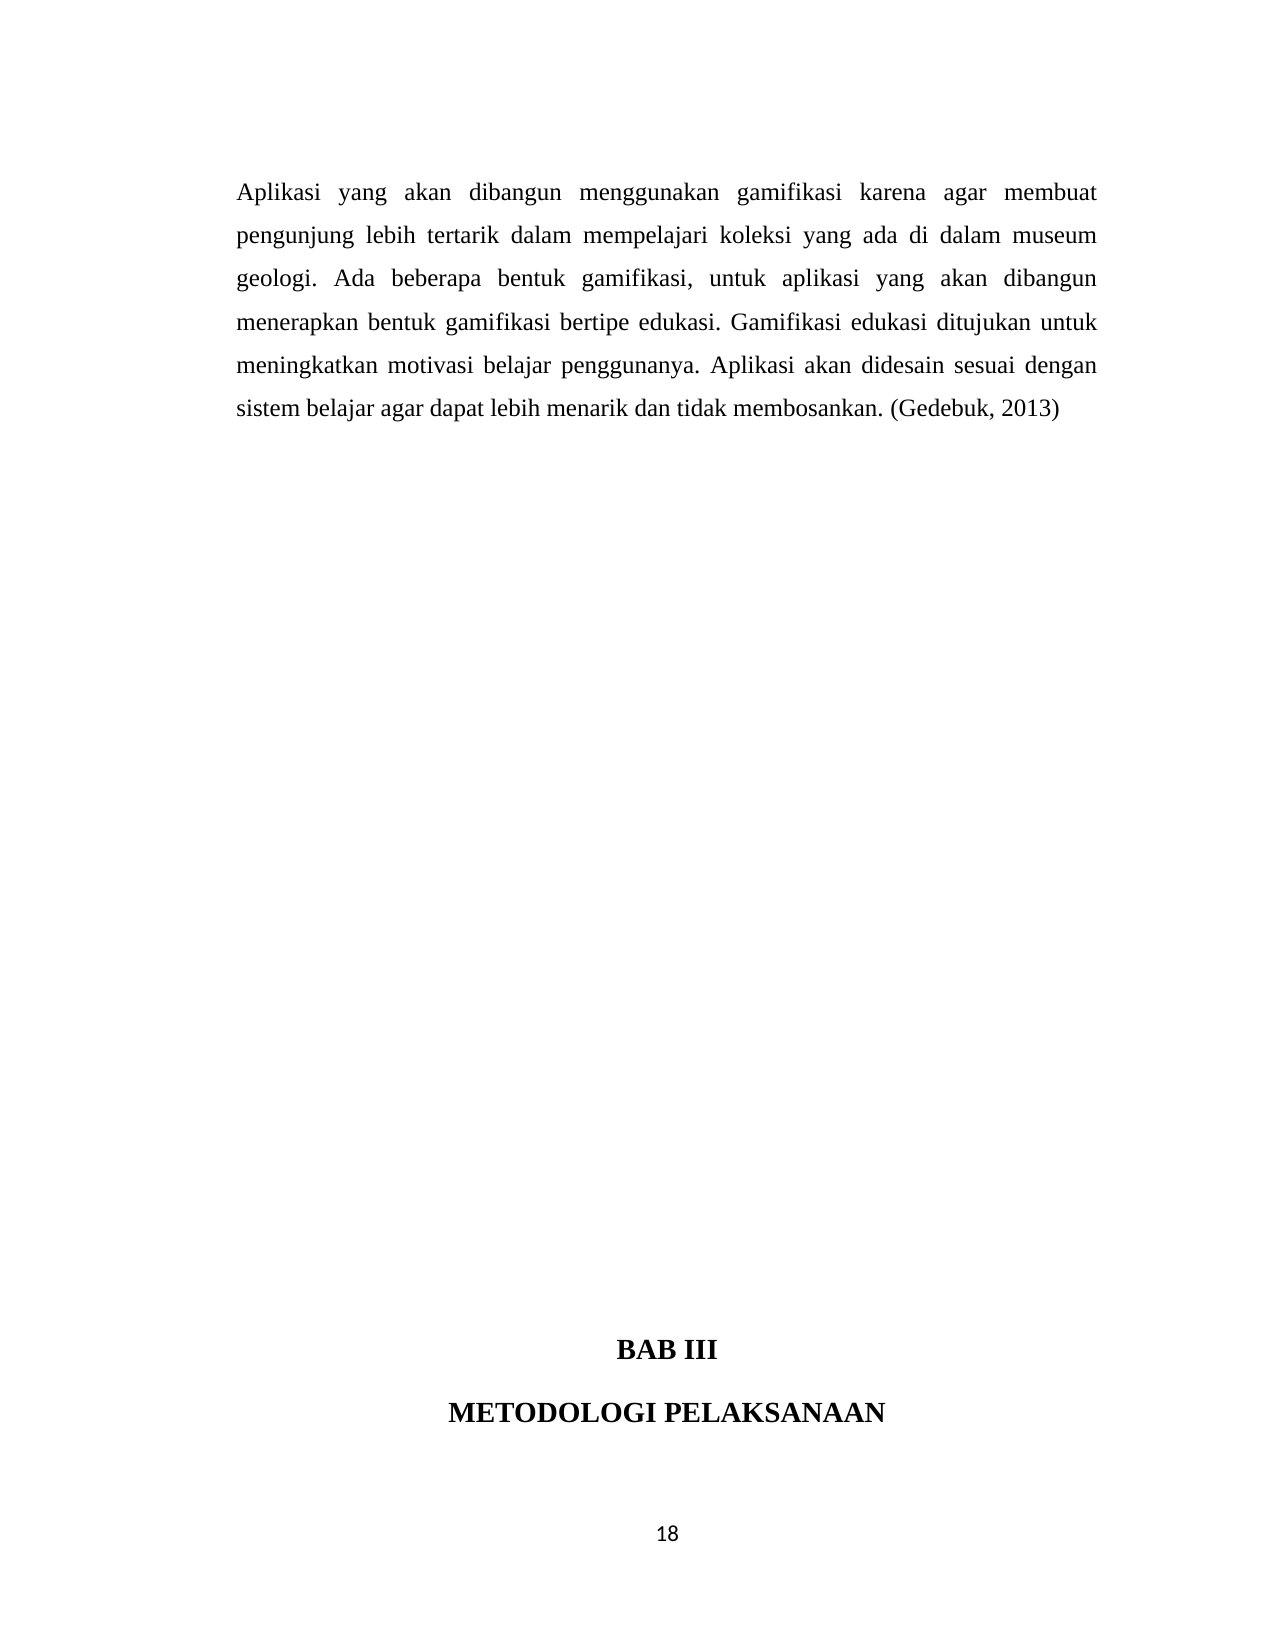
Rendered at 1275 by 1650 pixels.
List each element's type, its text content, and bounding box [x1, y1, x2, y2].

text Aplikasi yang akan dibangun menggunakan gamifikasi karena agar membuat pengunjung lebih tertarik dalam mempelajari koleksi yang ada di dalam museum geologi. Ada beberapa bentuk gamifikasi, untuk aplikasi yang akan dibangun menerapkan bentuk gamifikasi bertipe edukasi. Gamifikasi edukasi ditujukan untuk meningkatkan motivasi belajar penggunanya. Aplikasi akan didesain sesuai dengan sistem belajar agar dapat lebih menarik dan tidak membosankan. [236, 177, 1098, 422]
subtitle BAB III [236, 1332, 1098, 1366]
subtitle METODOLOGI PELAKSANAAN [236, 1395, 1098, 1429]
